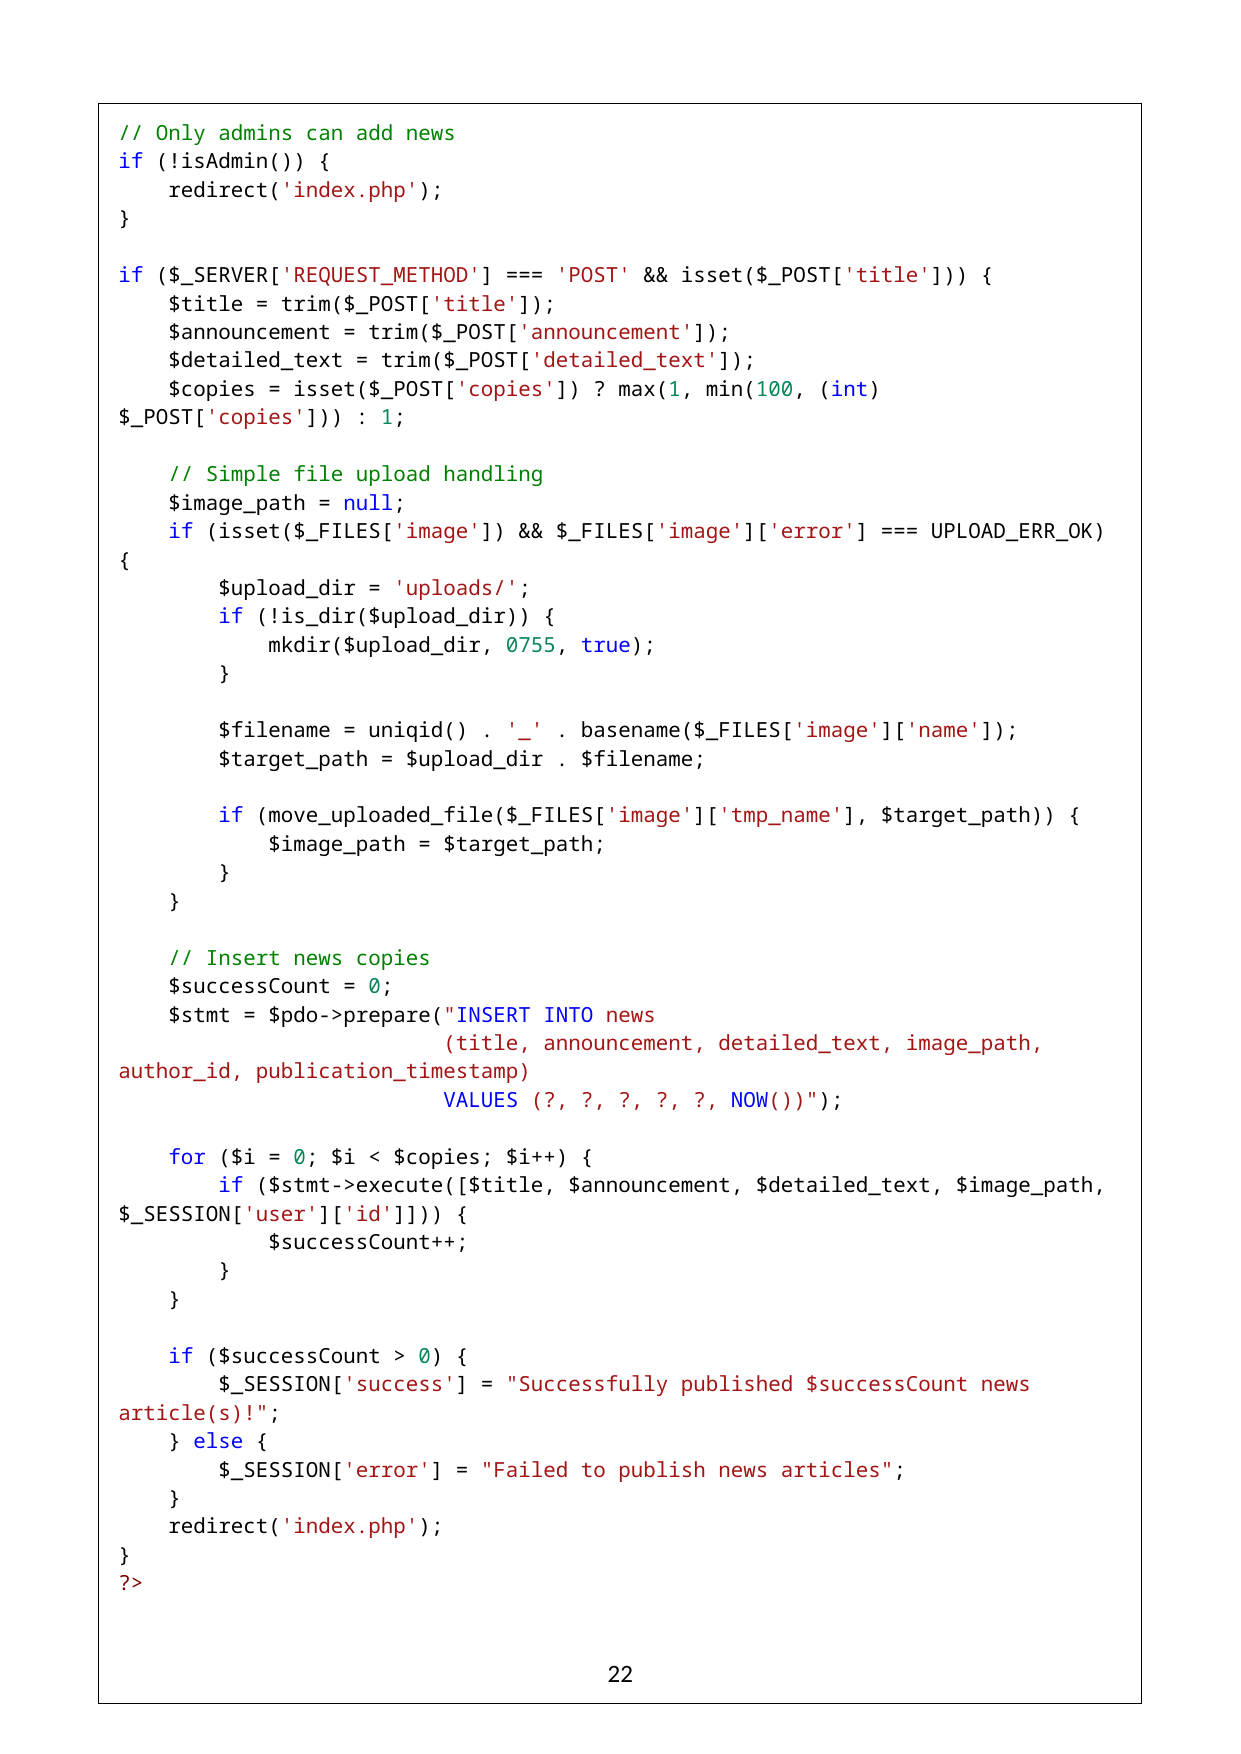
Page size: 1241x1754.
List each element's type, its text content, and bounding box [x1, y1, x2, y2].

text // Simple file upload handling [118, 459, 1122, 488]
text // Only admins can add news [118, 118, 1122, 147]
text ?> [118, 1568, 1122, 1597]
text $_SESSION['error'] = "Failed to publish news articles"; [118, 1455, 1122, 1483]
text $copies = isset($_POST['copies']) ? max(1, min(100, (int)$_POST['copies'])) : 1; [118, 374, 1122, 431]
text } [118, 1540, 1122, 1568]
text // Insert news copies [118, 943, 1122, 971]
text } [118, 1256, 1122, 1284]
text $detailed_text = trim($_POST['detailed_text']); [118, 346, 1122, 374]
text if ($_SERVER['REQUEST_METHOD'] === 'POST' && isset($_POST['title'])) { [118, 260, 1122, 289]
text if (!is_dir($upload_dir)) { [118, 602, 1122, 630]
text } [118, 857, 1122, 886]
text if (isset($_FILES['image']) && $_FILES['image']['error'] === UPLOAD_ERR_OK) { [118, 516, 1122, 573]
text redirect('index.php'); [118, 175, 1122, 203]
text if ($successCount > 0) { [118, 1341, 1122, 1369]
text } [118, 886, 1122, 914]
text $announcement = trim($_POST['announcement']); [118, 317, 1122, 346]
text (title, announcement, detailed_text, image_path, author_id, publication_timestamp) [118, 1028, 1122, 1085]
text for ($i = 0; $i < $copies; $i++) { [118, 1142, 1122, 1170]
text } else { [118, 1426, 1122, 1455]
text if ($stmt->execute([$title, $announcement, $detailed_text, $image_path, $_SESSION['user']['id']])) { [118, 1170, 1122, 1227]
text VALUES (?, ?, ?, ?, ?, NOW())"); [118, 1085, 1122, 1113]
text $image_path = $target_path; [118, 829, 1122, 857]
text redirect('index.php'); [118, 1512, 1122, 1540]
text $title = trim($_POST['title']); [118, 289, 1122, 317]
text } [118, 203, 1122, 232]
text } [118, 1284, 1122, 1312]
text } [118, 658, 1122, 687]
text $successCount++; [118, 1227, 1122, 1256]
text $stmt = $pdo->prepare("INSERT INTO news [118, 1000, 1122, 1028]
text $successCount = 0; [118, 971, 1122, 1000]
text $upload_dir = 'uploads/'; [118, 573, 1122, 602]
text $target_path = $upload_dir . $filename; [118, 744, 1122, 772]
text $filename = uniqid() . '_' . basename($_FILES['image']['name']); [118, 715, 1122, 744]
text if (!isAdmin()) { [118, 147, 1122, 175]
text if (move_uploaded_file($_FILES['image']['tmp_name'], $target_path)) { [118, 801, 1122, 829]
text } [118, 1483, 1122, 1512]
text mkdir($upload_dir, 0755, true); [118, 630, 1122, 658]
text $_SESSION['success'] = "Successfully published $successCount news article(s)!"; [118, 1369, 1122, 1426]
text $image_path = null; [118, 488, 1122, 516]
